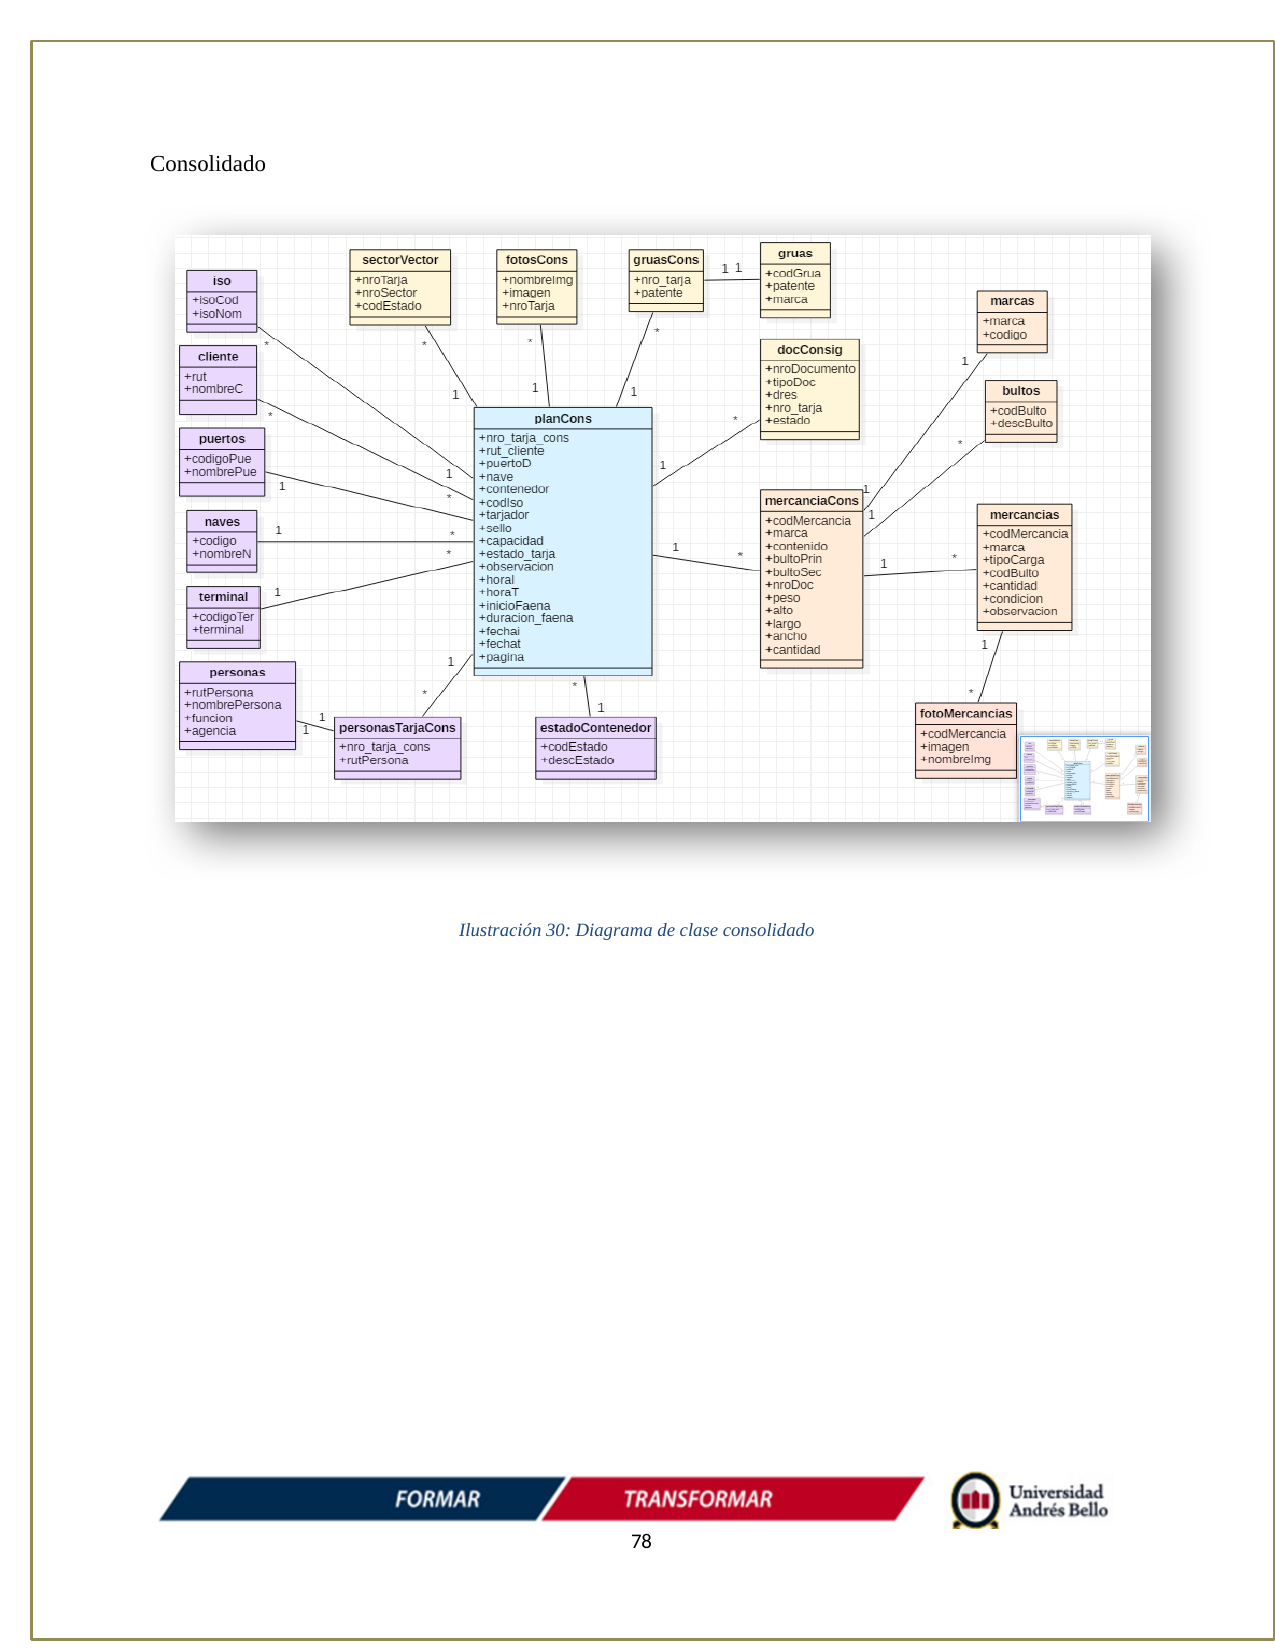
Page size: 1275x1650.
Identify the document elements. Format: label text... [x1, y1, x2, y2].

text Ilustración 30: Diagrama de clase consolidado [150, 919, 1125, 940]
picture [157, 1468, 1133, 1529]
picture [175, 235, 1151, 822]
text Consolidado [150, 150, 1125, 176]
